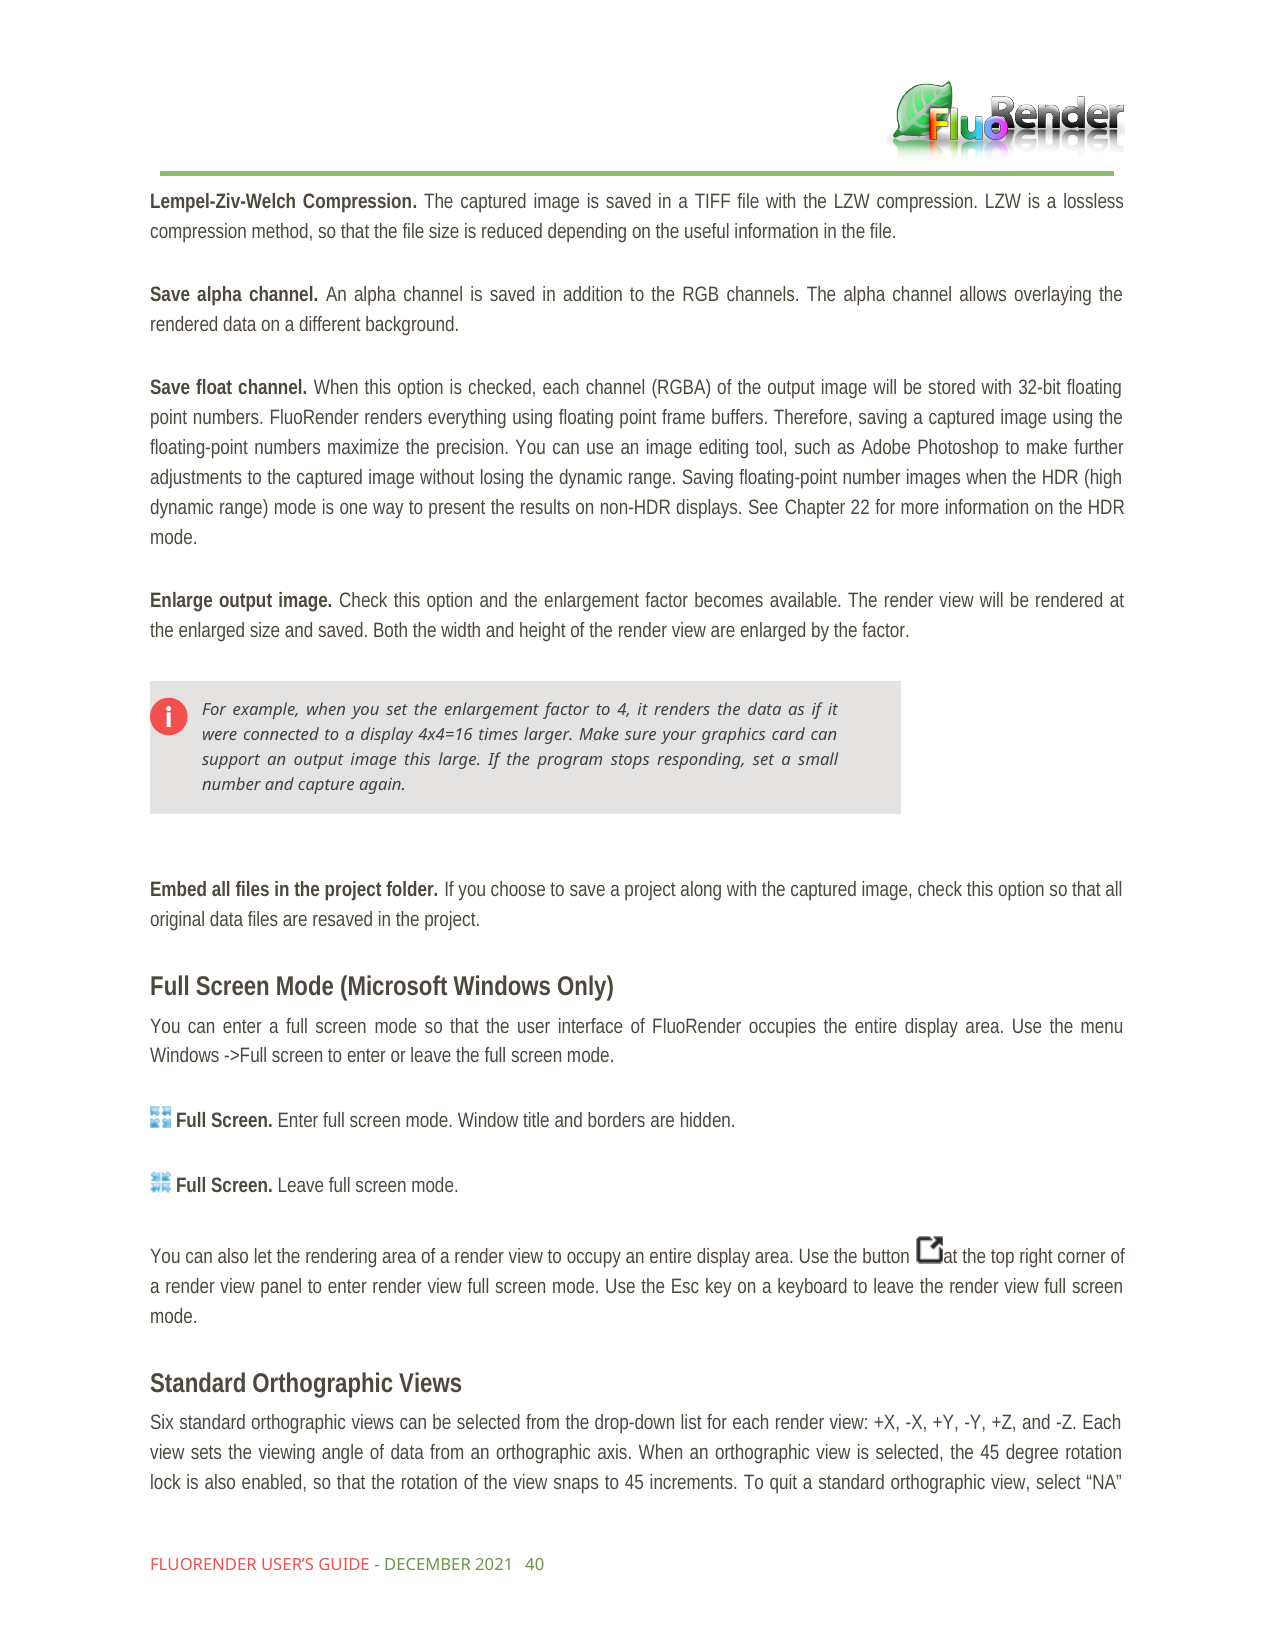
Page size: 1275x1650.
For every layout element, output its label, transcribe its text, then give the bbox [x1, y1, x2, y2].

table_header [150, 681, 202, 814]
text Save float channel. When this option is checked, each channel (RGBA) of the output image will be stored with 32-bit floating point numbers. FluoRender renders everything using floating point frame buffers. Therefore, saving a captured image using the floating-point numbers maximize the precision. You can use an image editing tool, such as Adobe Photoshop to make further adjustments to the captured image without losing the dynamic range. Saving floating-point number images when the HDR (high dynamic range) mode is one way to present the results on non-HDR displays. See Chapter 22 for more information on the HDR mode. [150, 375, 1125, 549]
text Embed all files in the project folder. If you choose to save a project along with the captured image, check this option so that all original data files are resaved in the project. [150, 877, 1125, 931]
text Save alpha channel. An alpha channel is saved in addition to the RGB channels. The alpha channel allows overlaying the rendered data on a different background. [150, 282, 1125, 336]
text Lempel-Ziv-Welch Compression. The captured image is saved in a TIFF file with the LZW compression. LZW is a lossless compression method, so that the file size is reduced depending on the useful information in the file. [150, 189, 1125, 243]
text Full Screen. Enter full screen mode. Window title and borders are hidden. [150, 1107, 1125, 1132]
table_header For example, when you set the enlargement factor to 4, it renders the data as if it were connected to a display 4x4=16 times larger. Make sure your graphics card can support an output image this large. If the program stops responding, set a small number and capture again. [202, 681, 901, 814]
text Enlarge output image. Check this option and the enlargement factor becomes available. The render view will be rendered at the enlarged size and saved. Both the width and height of the render view are enlarged by the factor. [150, 588, 1125, 642]
picture [916, 1236, 943, 1264]
text Full Screen. Leave full screen mode. [150, 1171, 1125, 1197]
picture [887, 75, 1125, 165]
picture [150, 1106, 172, 1128]
subtitle Full Screen Mode (Microsoft Windows Only) [150, 970, 1125, 1001]
subtitle Standard Orthographic Views [150, 1367, 1125, 1398]
text You can also let the rendering area of a render view to occupy an entire display area. Use the button at the top right corner of a render view panel to enter render view full screen mode. Use the Esc key on a keyboard to leave the render view full screen mode. [150, 1236, 1125, 1327]
text You can enter a full screen mode so that the user interface of FluoRender occupies the entire display area. Use the menu Windows ->Full screen to enter or leave the full screen mode. [150, 1013, 1125, 1067]
picture [150, 1171, 172, 1193]
